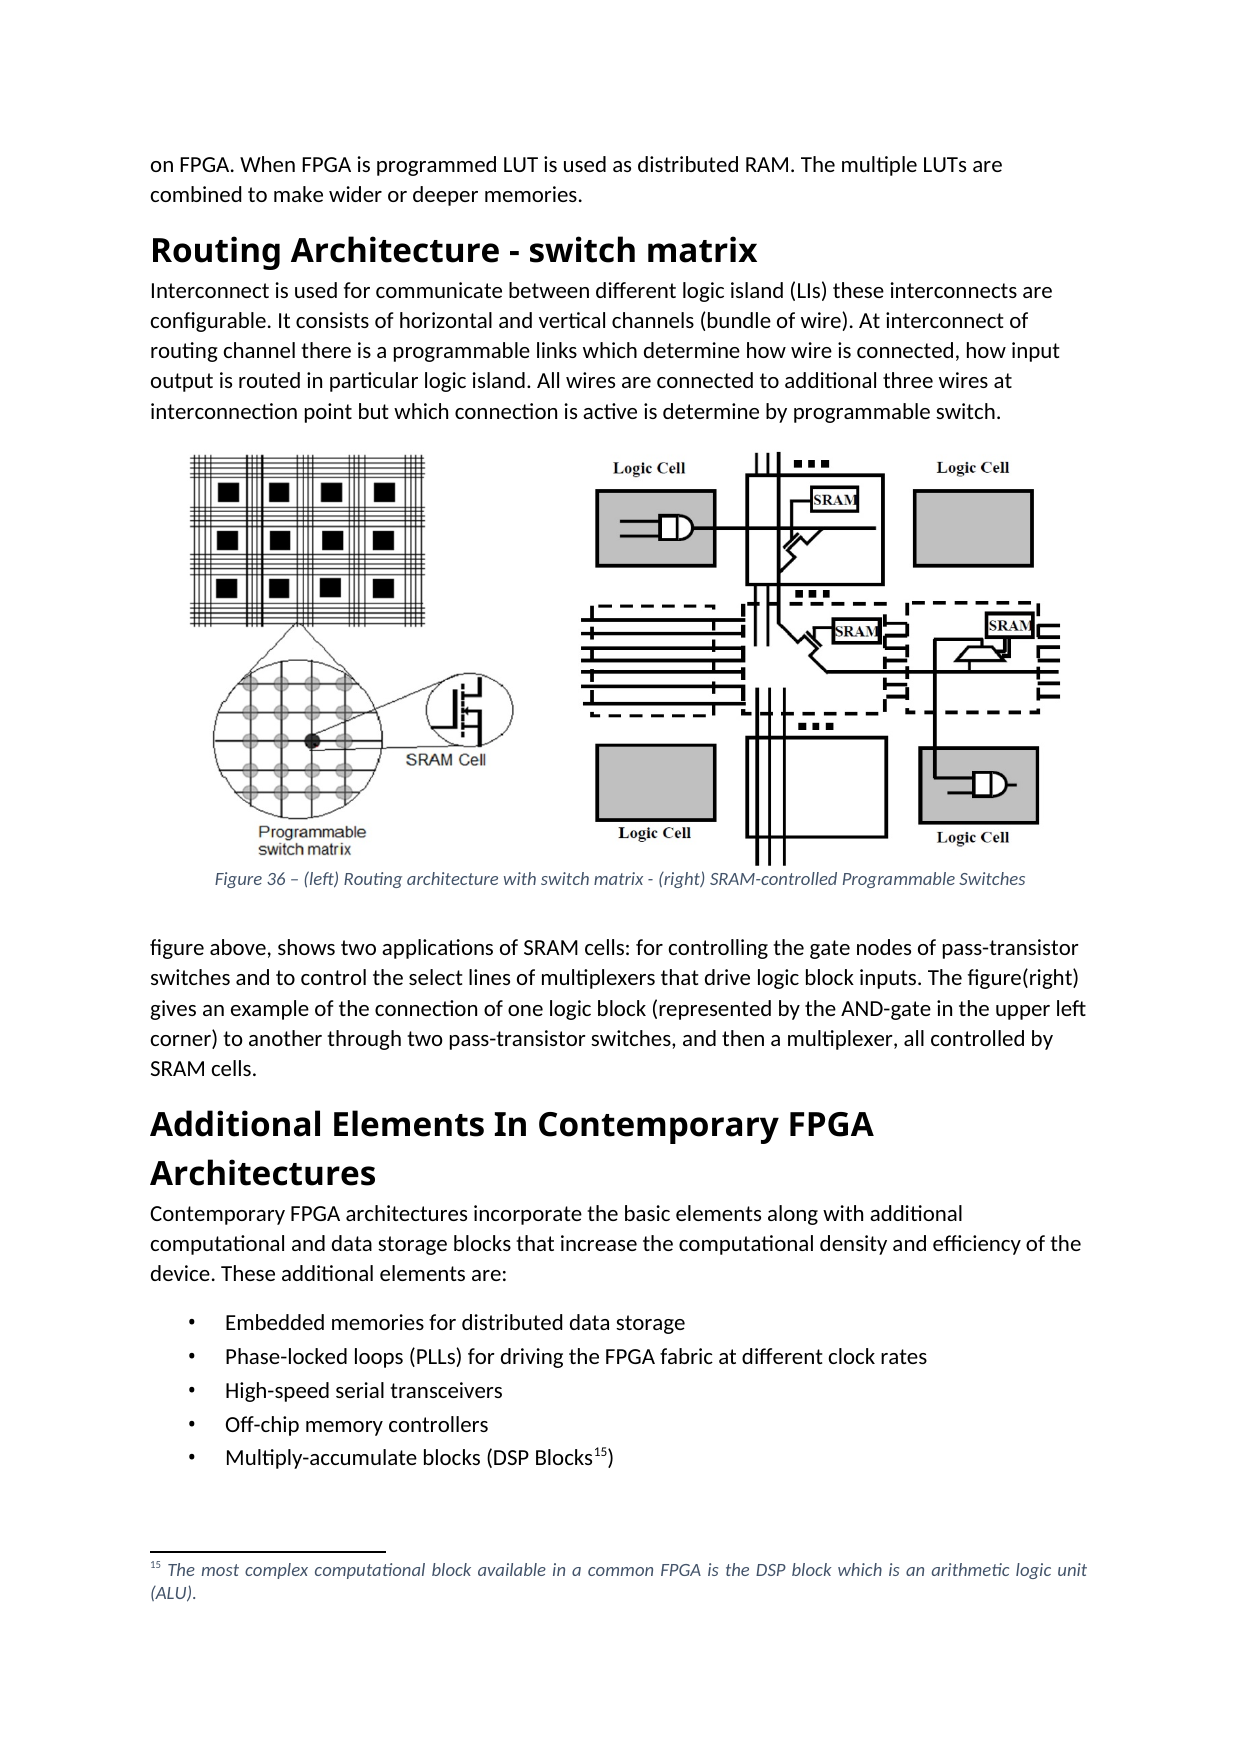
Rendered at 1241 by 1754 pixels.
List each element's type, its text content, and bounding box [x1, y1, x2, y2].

text Contemporary FPGA architectures incorporate the basic elements along with additional computational and data storage blocks that increase the computational density and efficiency of the device. These additional elements are: [150, 1199, 1090, 1287]
list High-speed serial transceivers [187, 1374, 1090, 1405]
text Interconnect is used for communicate between different logic island (LIs) these interconnects are configurable. It consists of horizontal and vertical channels (bundle of wire). At interconnect of routing channel there is a programmable links which determine how wire is connected, how input output is routed in particular logic island. All wires are connected to additional three wires at interconnection point but which connection is active is determine by programmable switch. [150, 276, 1090, 425]
picture [173, 443, 1067, 867]
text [150, 150, 1090, 208]
list Off-chip memory controllers [187, 1407, 1090, 1439]
list Embedded memories for distributed data storage [187, 1306, 1090, 1337]
list Phase-locked loops (PLLs) for driving the FPGA fabric at different clock rates [187, 1340, 1090, 1371]
text figure above, shows two applications of SRAM cells: for controlling the gate nodes of pass-transistor switches and to control the select lines of multiplexers that drive logic block inputs. The figure(right) gives an example of the connection of one logic block (represented by the AND-gate in the upper left corner) to another through two pass-transistor switches, and then a multiplexer, all controlled by SRAM cells. [150, 933, 1090, 1082]
list Multiply-accumulate blocks (DSP Blocks) [187, 1441, 1090, 1472]
subtitle Routing Architecture - switch matrix [150, 227, 1090, 272]
subtitle Additional Elements In Contemporary FPGA Architectures [150, 1101, 1090, 1195]
